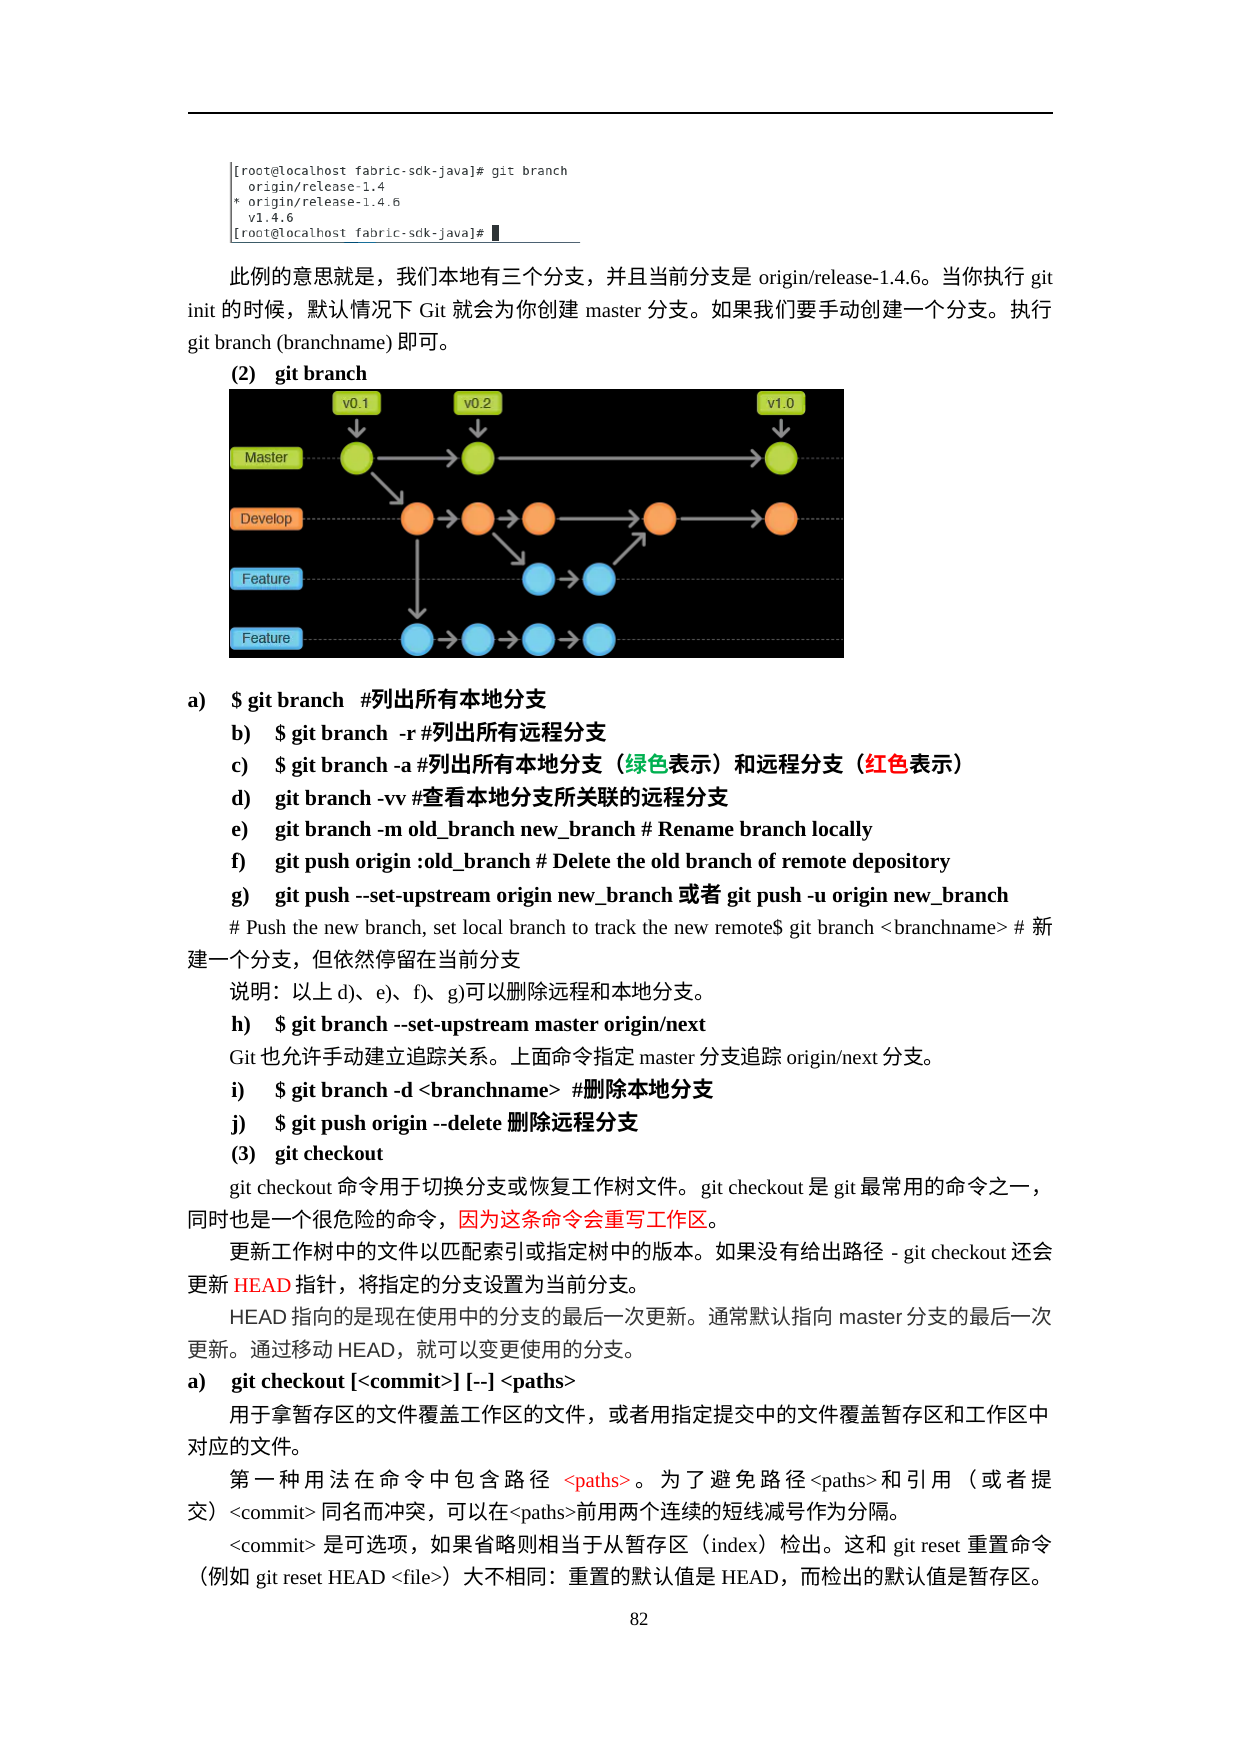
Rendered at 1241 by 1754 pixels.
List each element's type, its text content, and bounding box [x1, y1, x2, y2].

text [187, 1527, 1053, 1592]
text Git也允许手动建立追踪关系。上面命令指定master分支追踪origin/next分支。 [187, 1039, 1053, 1072]
text 更新工作树中的文件以匹配索引或指定树中的版本。如果没有给出路径 - git checkout还会更新HEAD指针，将指定的分支设置为当前分支。 [187, 1234, 1053, 1299]
subtitle $ git branch -r #列出所有远程分支 [231, 714, 1053, 747]
subtitle git checkout [231, 1137, 1053, 1169]
subtitle $ git branch -d <branchname> #删除本地分支 [231, 1072, 1053, 1104]
subtitle $ git push origin --delete 删除远程分支 [231, 1104, 1053, 1137]
subtitle git checkout [<commit>] [--] <paths> [187, 1364, 1053, 1397]
text # Push the new branch, set local branch to track the new remote$ git branch <branchname> # 新建一个分支，但依然停留在当前分支 [187, 909, 1053, 974]
subtitle $ git branch #列出所有本地分支 [187, 682, 1053, 714]
text HEAD指向的是现在使用中的分支的最后一次更新。通常默认指向master分支的最后一次更新。通过移动HEAD，就可以变更使用的分支。 [187, 1299, 1053, 1364]
text 用于拿暂存区的文件覆盖工作区的文件，或者用指定提交中的文件覆盖暂存区和工作区中对应的文件。 [187, 1397, 1053, 1462]
picture [229, 162, 581, 243]
subtitle git push --set-upstream origin new_branch 或者git push -u origin new_branch [231, 877, 1053, 909]
subtitle $ git branch -a #列出所有本地分支（绿色表示）和远程分支（红色表示） [231, 747, 1053, 779]
text 说明：以上d)、e)、f)、g)可以删除远程和本地分支。 [187, 974, 1053, 1007]
subtitle git branch [231, 357, 1053, 389]
subtitle git branch -vv #查看本地分支所关联的远程分支 [231, 779, 1053, 812]
subtitle $ git branch --set-upstream master origin/next [231, 1007, 1053, 1039]
text 第一种用法在命令中包含路径 <paths>。为了避免路径<paths>和引用（或者提交）<commit> 同名而冲突，可以在<paths>前用两个连续的短线减号作为分隔。 [187, 1462, 1053, 1527]
text git checkout命令用于切换分支或恢复工作树文件。git checkout是git最常用的命令之一，同时也是一个很危险的命令，因为这条命令会重写工作区。 [187, 1169, 1053, 1234]
text 此例的意思就是，我们本地有三个分支，并且当前分支是origin/release-1.4.6。当你执行 git init 的时候，默认情况下 Git 就会为你创建 master 分支。如果我们要手动创建一个分支。执行 git branch (branchname) 即可。 [187, 259, 1053, 357]
subtitle git push origin :old_branch # Delete the old branch of remote depository [231, 844, 1053, 877]
subtitle git branch -m old_branch new_branch # Rename branch locally [231, 812, 1053, 844]
picture [229, 389, 845, 659]
